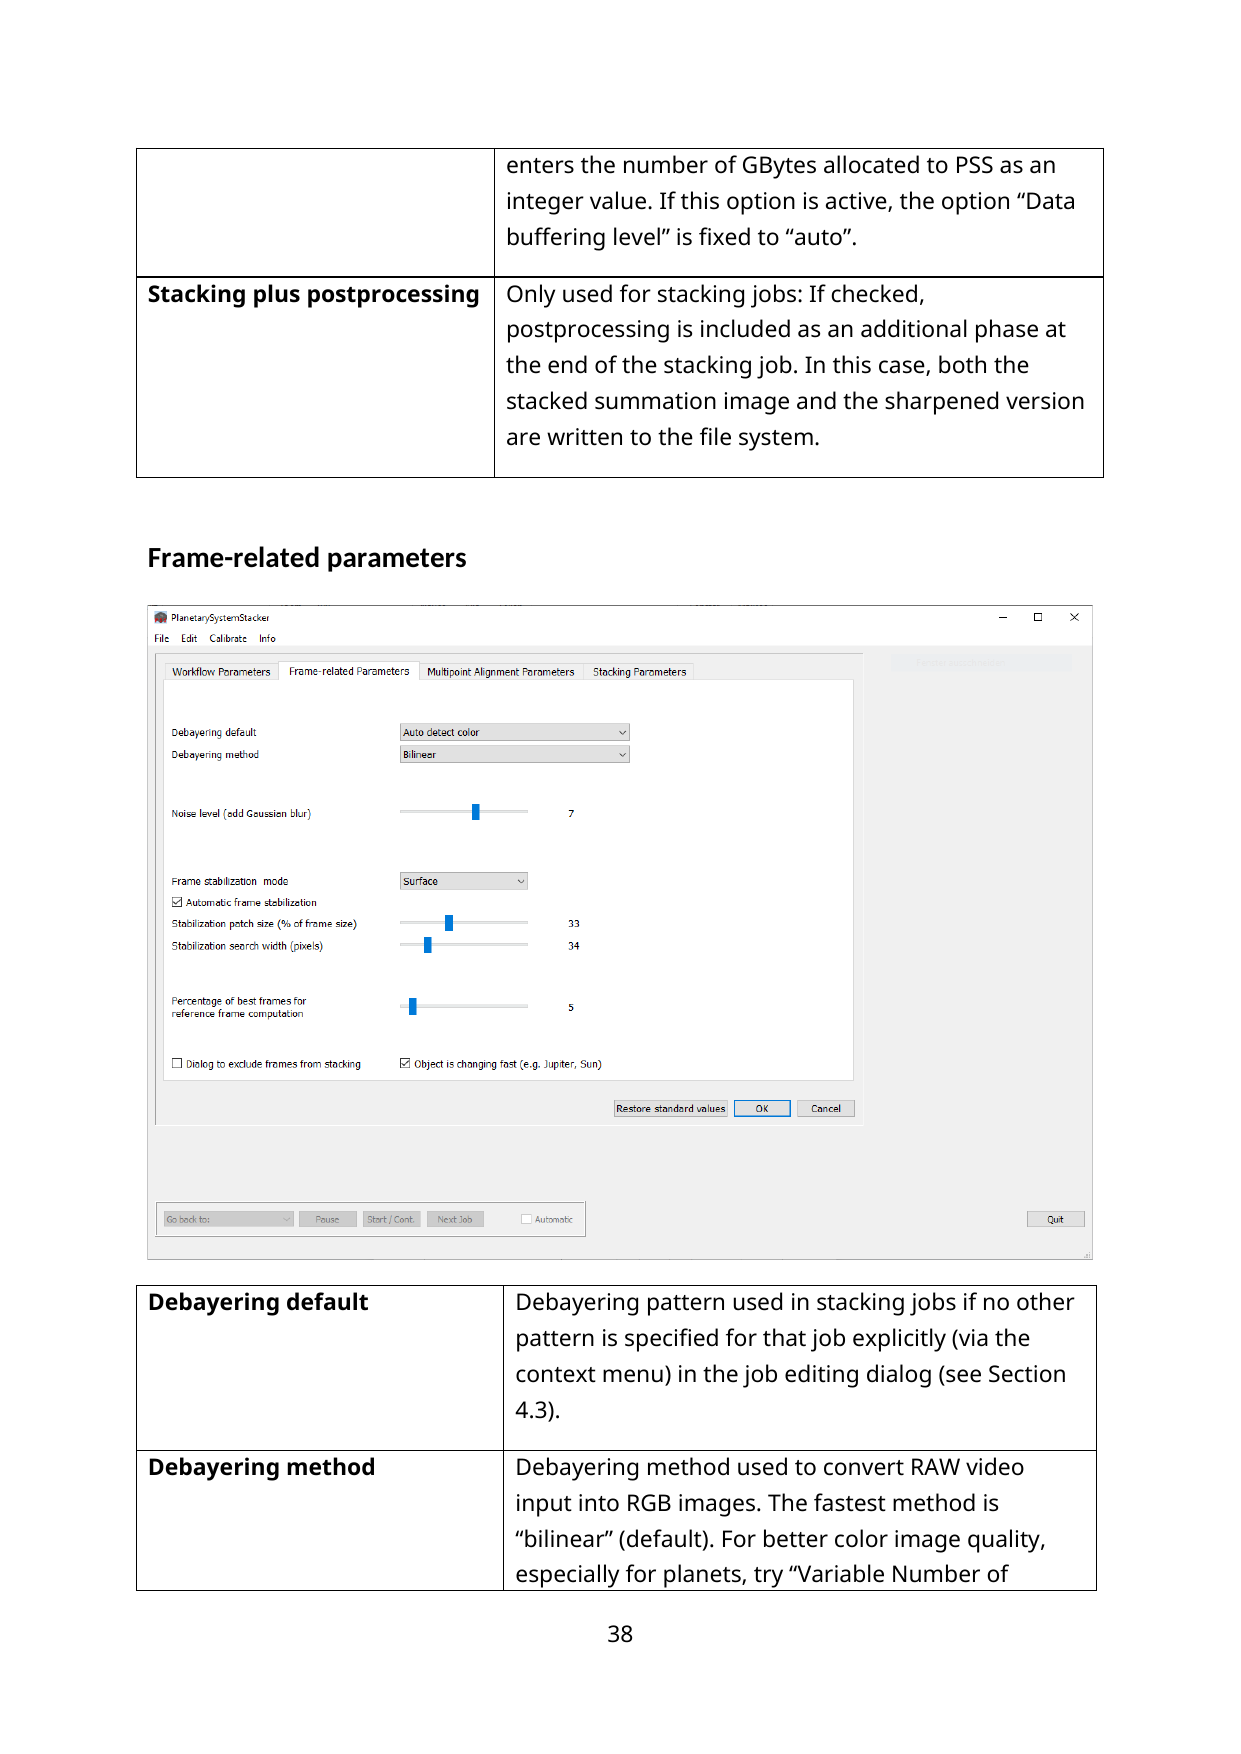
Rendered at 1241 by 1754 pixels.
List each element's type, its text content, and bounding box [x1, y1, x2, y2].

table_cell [504, 1451, 1096, 1590]
table_header Debayering default [137, 1286, 503, 1449]
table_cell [495, 149, 1103, 276]
table_header Debayering pattern used in stacking jobs if no other pattern is specified for that job explicitly (via the context menu) in the job editing dialog (see Section 4.3). [504, 1286, 1096, 1449]
table_cell Stacking plus postprocessing [137, 278, 494, 477]
table_cell Only used for stacking jobs: If checked, postprocessing is included as an additional phase at the end of the stacking job. In this case, both the stacked summation image and the sharpened version are written to the file system. [495, 278, 1103, 477]
table_cell Debayering method [137, 1451, 503, 1590]
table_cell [137, 149, 494, 276]
subtitle Frame-related parameters [148, 539, 1093, 575]
picture [147, 605, 1093, 1260]
